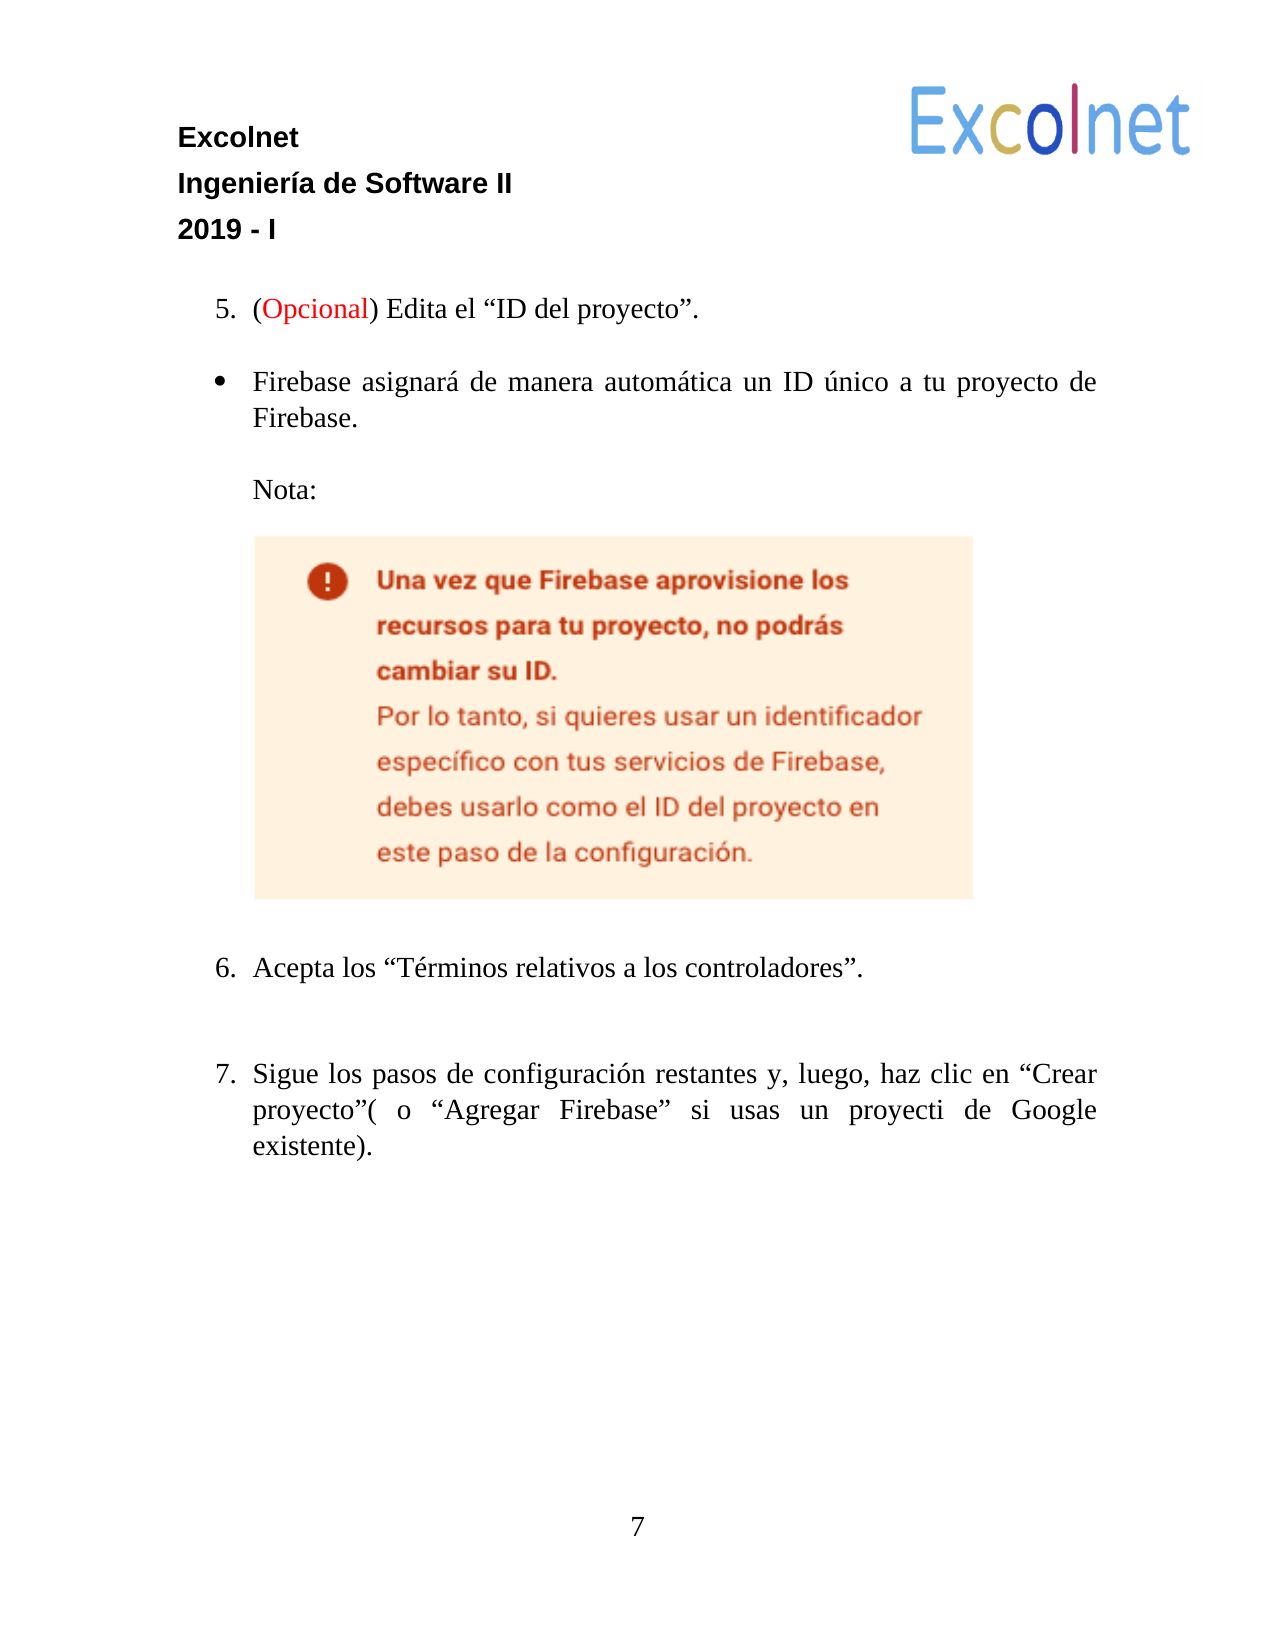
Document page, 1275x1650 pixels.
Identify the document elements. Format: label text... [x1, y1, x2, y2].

list Acepta los “Términos relativos a los controladores”. [215, 950, 1098, 984]
picture [245, 533, 994, 908]
list (Opcional) Edita el “ID del proyecto”. [215, 291, 1098, 325]
list Firebase asignará de manera automática un ID único a tu proyecto de Firebase. [215, 364, 1098, 433]
list Sigue los pasos de configuración restantes y, luego, haz clic en “Crear proyecto”( o “Agregar Firebase” si usas un proyecti de Google existente). [215, 1056, 1098, 1162]
picture [889, 74, 1205, 159]
list Nota: [252, 472, 1098, 506]
